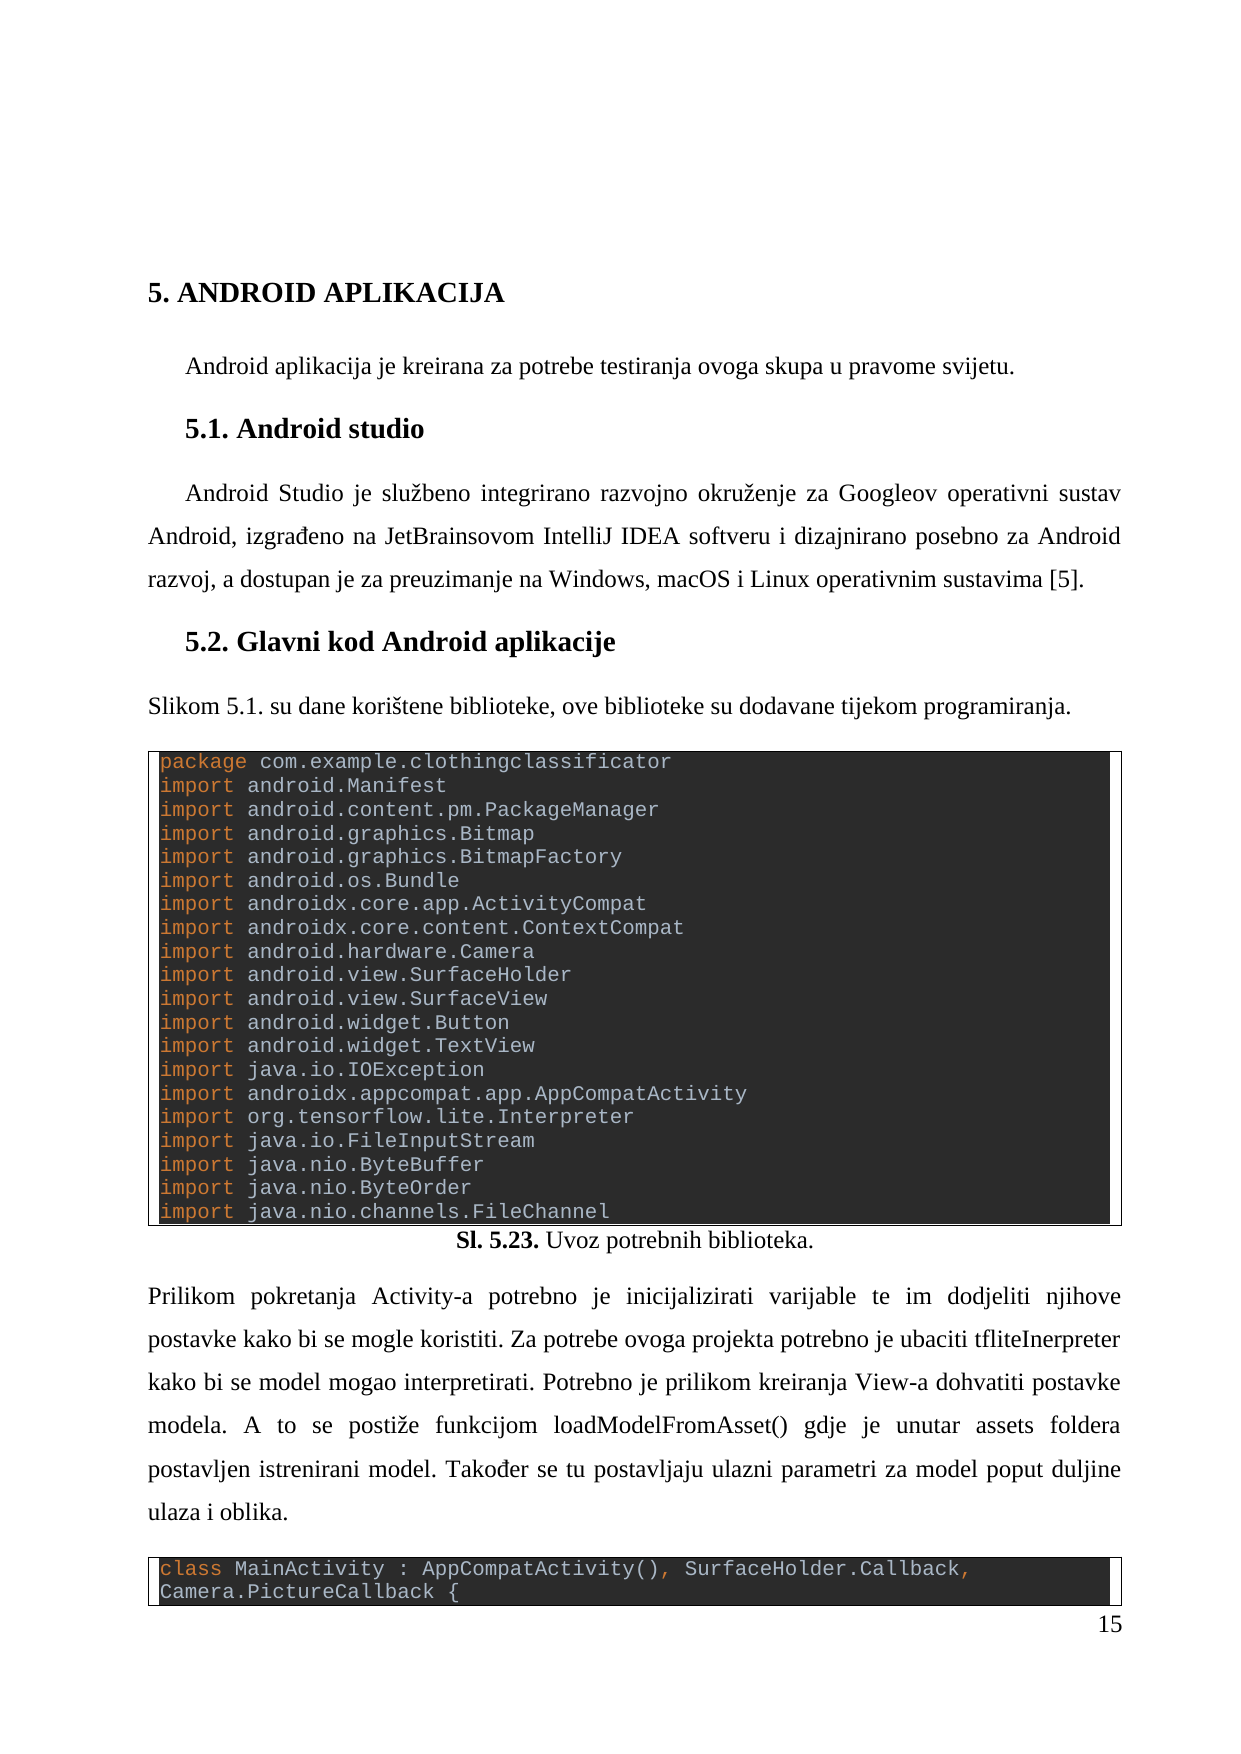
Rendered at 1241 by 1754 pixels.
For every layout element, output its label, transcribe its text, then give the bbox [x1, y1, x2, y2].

subtitle Glavni kod Android aplikacije [185, 624, 1122, 657]
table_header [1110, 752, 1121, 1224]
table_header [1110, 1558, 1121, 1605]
text Slikom 5.1. su dane korištene biblioteke, ove biblioteke su dodavane tijekom programiranja. [148, 691, 1122, 719]
text Android Studio je službeno integrirano razvojno okruženje za Googleov operativni sustav Android, izgrađeno na JetBrainsovom IntelliJ IDEA softveru i dizajnirano posebno za Android razvoj, a dostupan je za preuzimanje na Windows, macOS i Linux operativnim sustavima [5]. [148, 478, 1122, 593]
subtitle Android studio [185, 411, 1122, 444]
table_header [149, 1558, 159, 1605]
text Prilikom pokretanja Activity-a potrebno je inicijalizirati varijable te im dodjeliti njihove postavke kako bi se mogle koristiti. Za potrebe ovoga projekta potrebno je ubaciti tfliteInerpreter kako bi se model mogao interpretirati. Potrebno je prilikom kreiranja View-a dohvatiti postavke modela. A to se postiže funkcijom loadModelFromAsset() gdje je unutar assets foldera postavljen istrenirani model. Također se tu postavljaju ulazni parametri za model poput duljine ulaza i oblika. [148, 1281, 1122, 1526]
subtitle ANDROID APLIKACIJA [148, 276, 1122, 309]
text Android aplikacija je kreirana za potrebe testiranja ovoga skupa u pravome svijetu. [148, 351, 1122, 380]
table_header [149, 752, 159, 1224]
